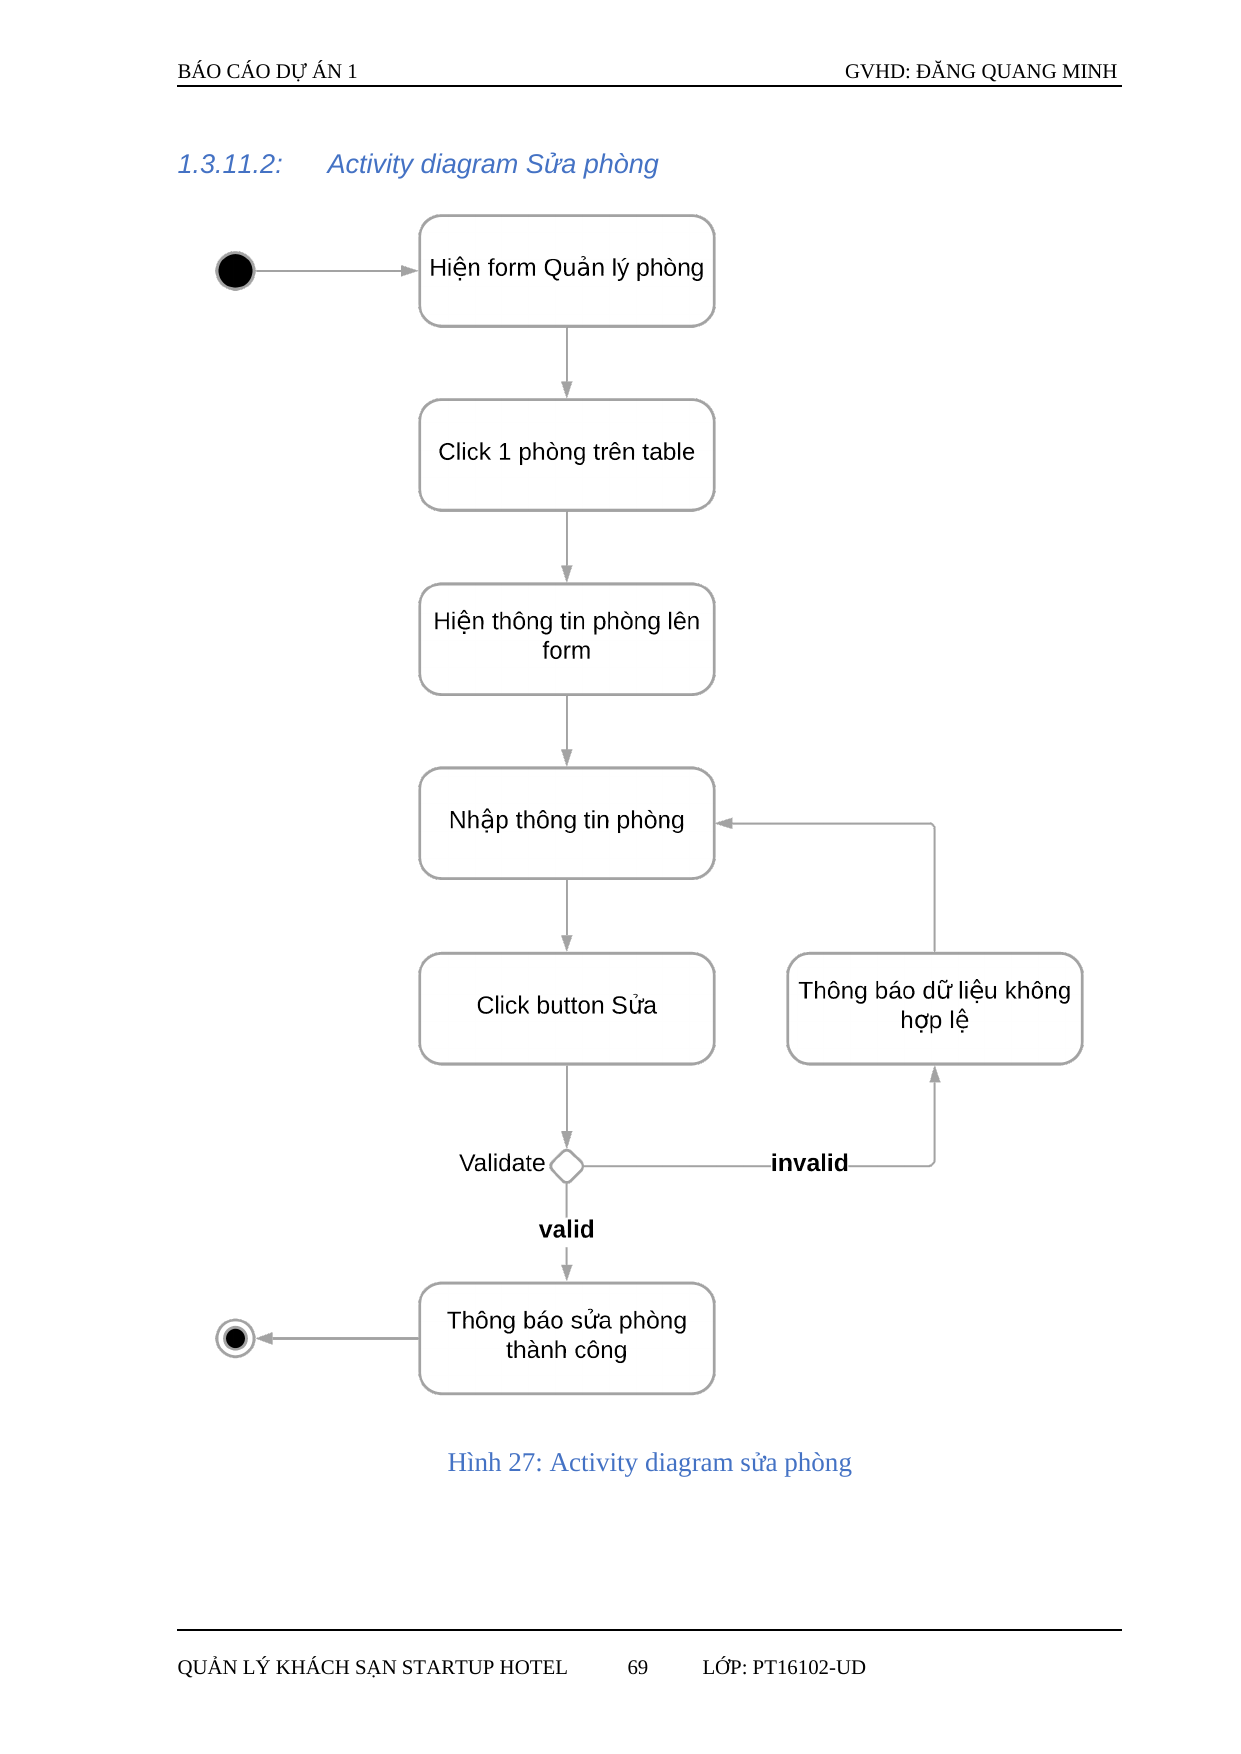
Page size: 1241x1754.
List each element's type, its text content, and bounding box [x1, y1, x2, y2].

subtitle Activity diagram Sửa phòng [177, 148, 1122, 179]
picture [180, 178, 1119, 1430]
